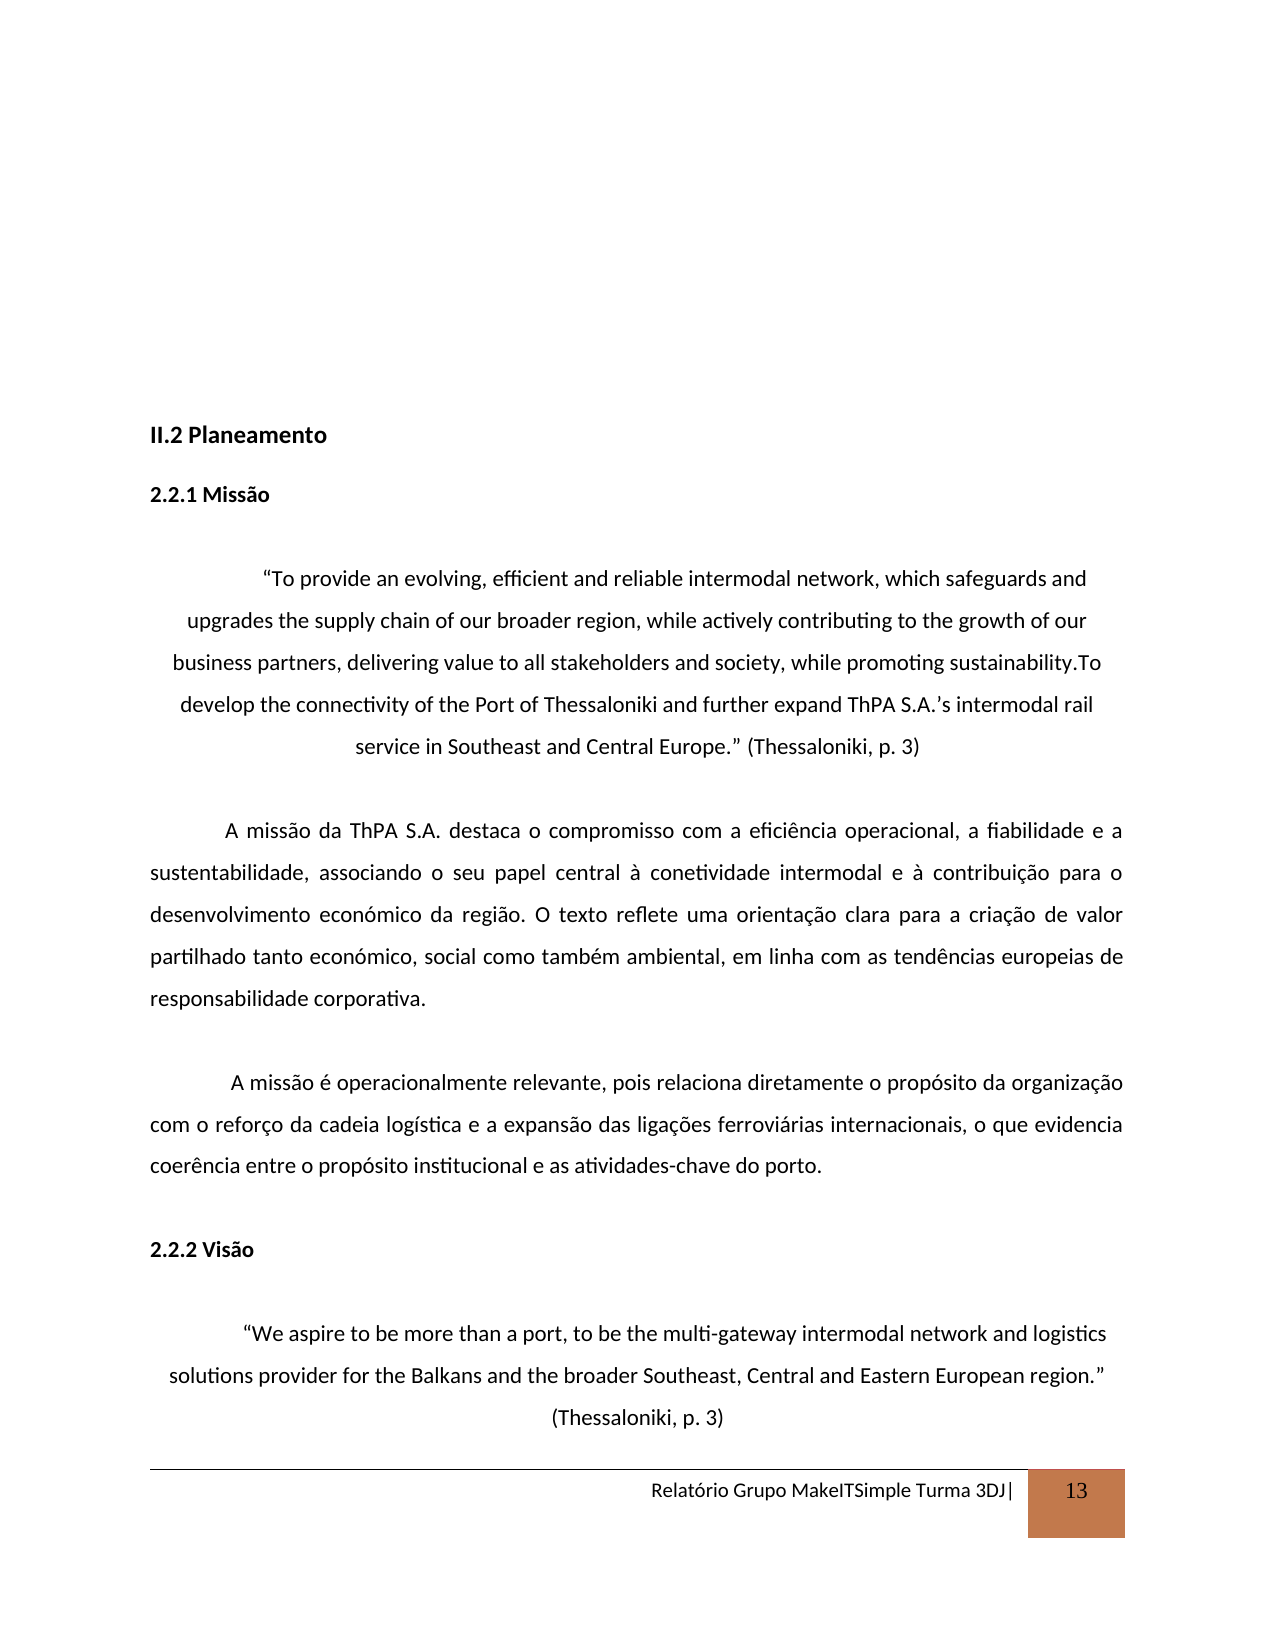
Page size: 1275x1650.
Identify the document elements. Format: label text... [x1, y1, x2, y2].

subtitle II.2 Planeamento [150, 419, 1125, 449]
text “We aspire to be more than a port, to be the multi-gateway intermodal network and logistics solutions provider for the Balkans and the broader Southeast, Central and Eastern European region.” [150, 1319, 1125, 1432]
text 2.2.1 Missão [150, 480, 1125, 508]
text 2.2.2 Visão [150, 1236, 1125, 1264]
text A missão da ThPA S.A. destaca o compromisso com a eficiência operacional, a fiabilidade e a sustentabilidade, associando o seu papel central à conetividade intermodal e à contribuição para o desenvolvimento económico da região. O texto reflete uma orientação clara para a criação de valor partilhado tanto económico, social como também ambiental, em linha com as tendências europeias de responsabilidade corporativa. [150, 816, 1125, 1012]
text “To provide an evolving, efficient and reliable intermodal network, which safeguards and upgrades the supply chain of our broader region, while actively contributing to the growth of our business partners, delivering value to all stakeholders and society, while promoting sustainability.To develop the connectivity of the Port of Thessaloniki and further expand ThPA S.A.’s intermodal rail service in Southeast and Central Europe.” [150, 564, 1125, 760]
text A missão é operacionalmente relevante, pois relaciona diretamente o propósito da organização com o reforço da cadeia logística e a expansão das ligações ferroviárias internacionais, o que evidencia coerência entre o propósito institucional e as atividades-chave do porto. [150, 1068, 1125, 1180]
